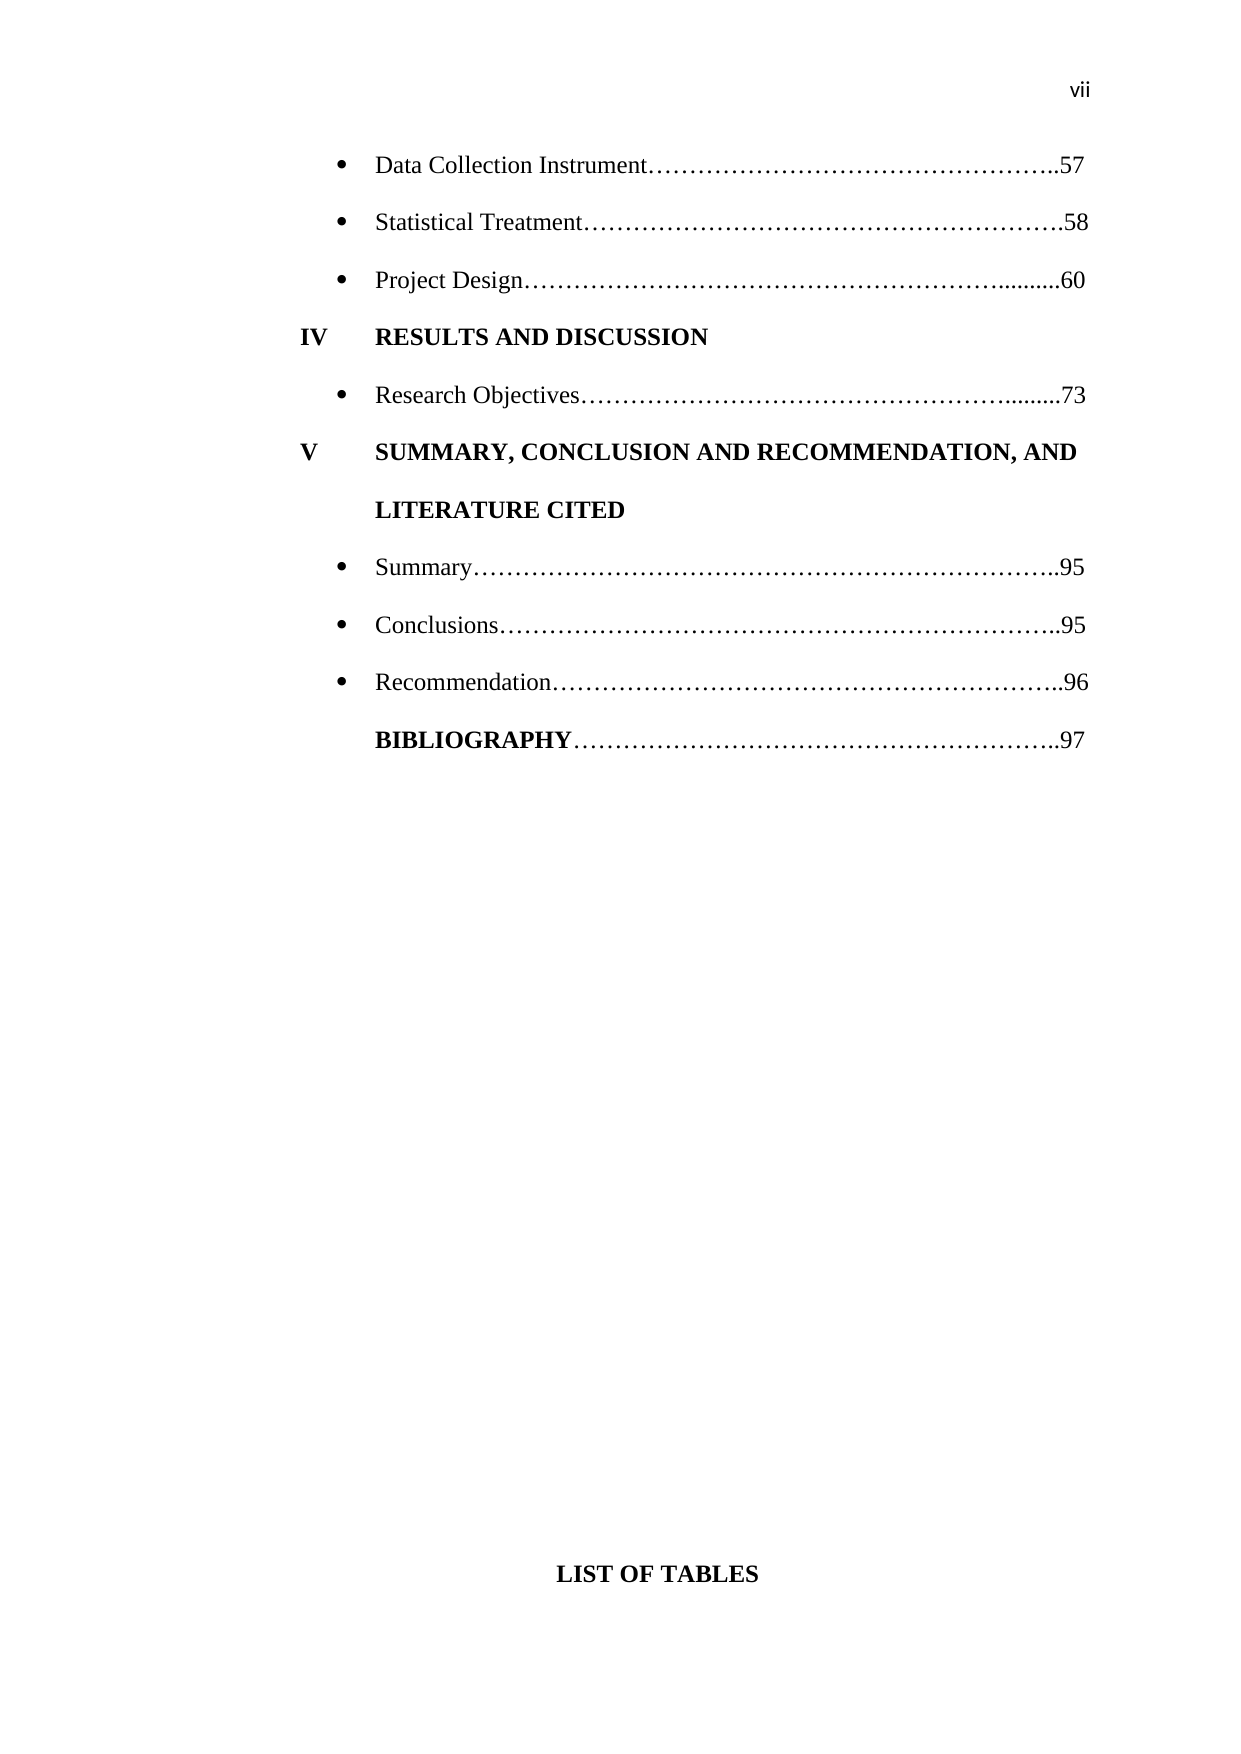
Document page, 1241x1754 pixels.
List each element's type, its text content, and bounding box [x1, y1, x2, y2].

list Project Design…………………………………………………..........60 [337, 265, 1090, 294]
list Statistical Treatment………………………………………………….58 [337, 207, 1090, 236]
text LIST OF TABLES [225, 1559, 1090, 1588]
list Summary……………………………………………………………..95 [337, 552, 1090, 581]
text V SUMMARY, CONCLUSION AND RECOMMENDATION, AND LITERATURE CITED [300, 437, 1090, 524]
list Conclusions…………………………………………………………..95 [337, 610, 1090, 639]
list Data Collection Instrument…………………………………………..57 [337, 150, 1090, 179]
text IV RESULTS AND DISCUSSION [225, 322, 1090, 351]
list Research Objectives…………………………………………….........73 [337, 380, 1090, 409]
list BIBLIOGRAPHY…………………………………………………..97 [375, 725, 1090, 754]
list Recommendation……………………………………………………..96 [337, 667, 1090, 696]
